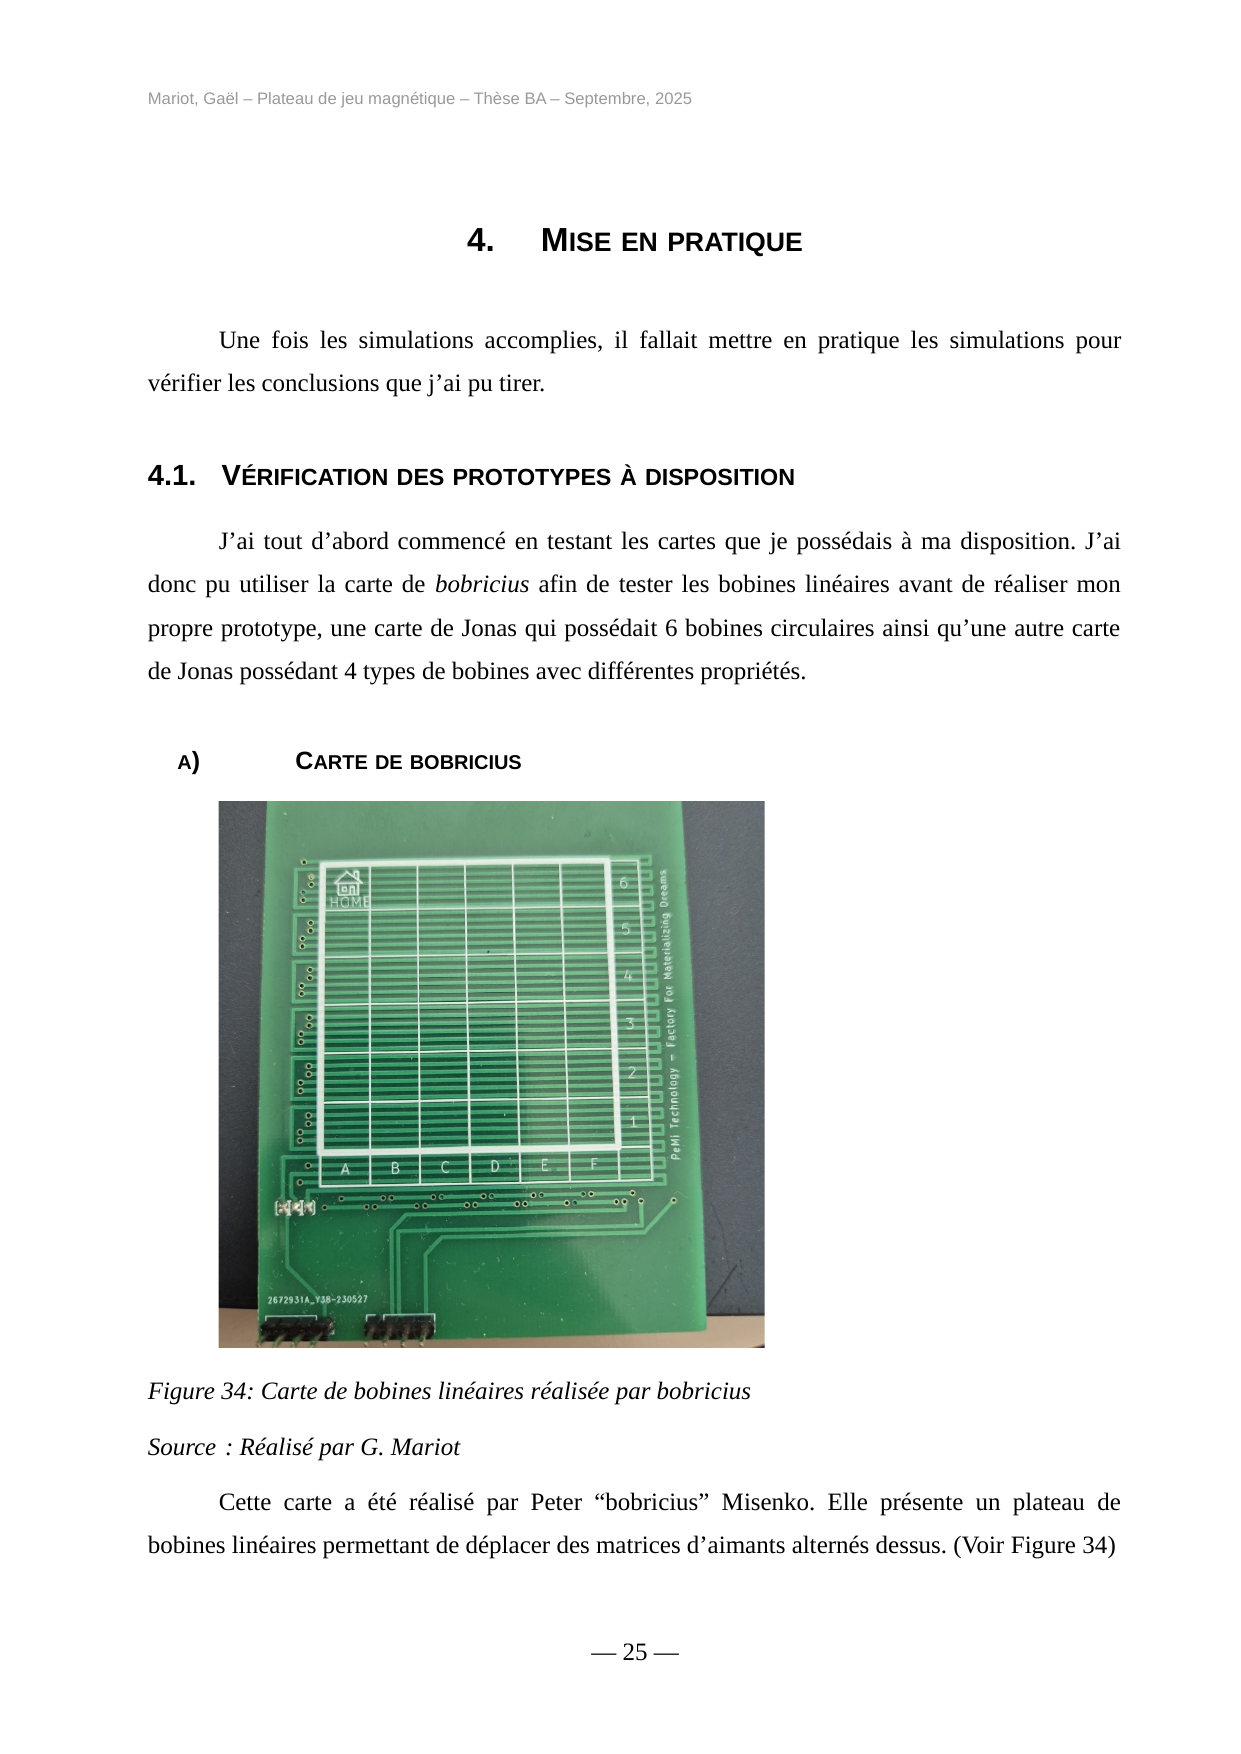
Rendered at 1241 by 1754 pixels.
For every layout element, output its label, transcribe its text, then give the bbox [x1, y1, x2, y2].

picture [218, 801, 765, 1348]
text Source : Réalisé par G. Mariot [148, 1432, 1122, 1461]
text J’ai tout d’abord commencé en testant les cartes que je possédais à ma disposition. J’ai donc pu utiliser la carte de bobricius afin de tester les bobines linéaires avant de réaliser mon propre prototype, une carte de Jonas qui possédait 6 bobines circulaires ainsi qu’une autre carte de Jonas possédant 4 types de bobines avec différentes propriétés. [148, 526, 1122, 684]
text Figure 34: Carte de bobines linéaires réalisée par bobricius [148, 1376, 1122, 1405]
text Cette carte a été réalisé par Peter “bobricius” Misenko. Elle présente un plateau de bobines linéaires permettant de déplacer des matrices d’aimants alternés dessus. (Voir Figure 34) [148, 1487, 1122, 1559]
subtitle Carte de bobricius [177, 746, 1122, 775]
subtitle Vérification des prototypes à disposition [148, 458, 1122, 492]
text Une fois les simulations accomplies, il fallait mettre en pratique les simulations pour vérifier les conclusions que j’ai pu tirer. [148, 325, 1122, 397]
subtitle Mise en pratique [148, 220, 1122, 258]
